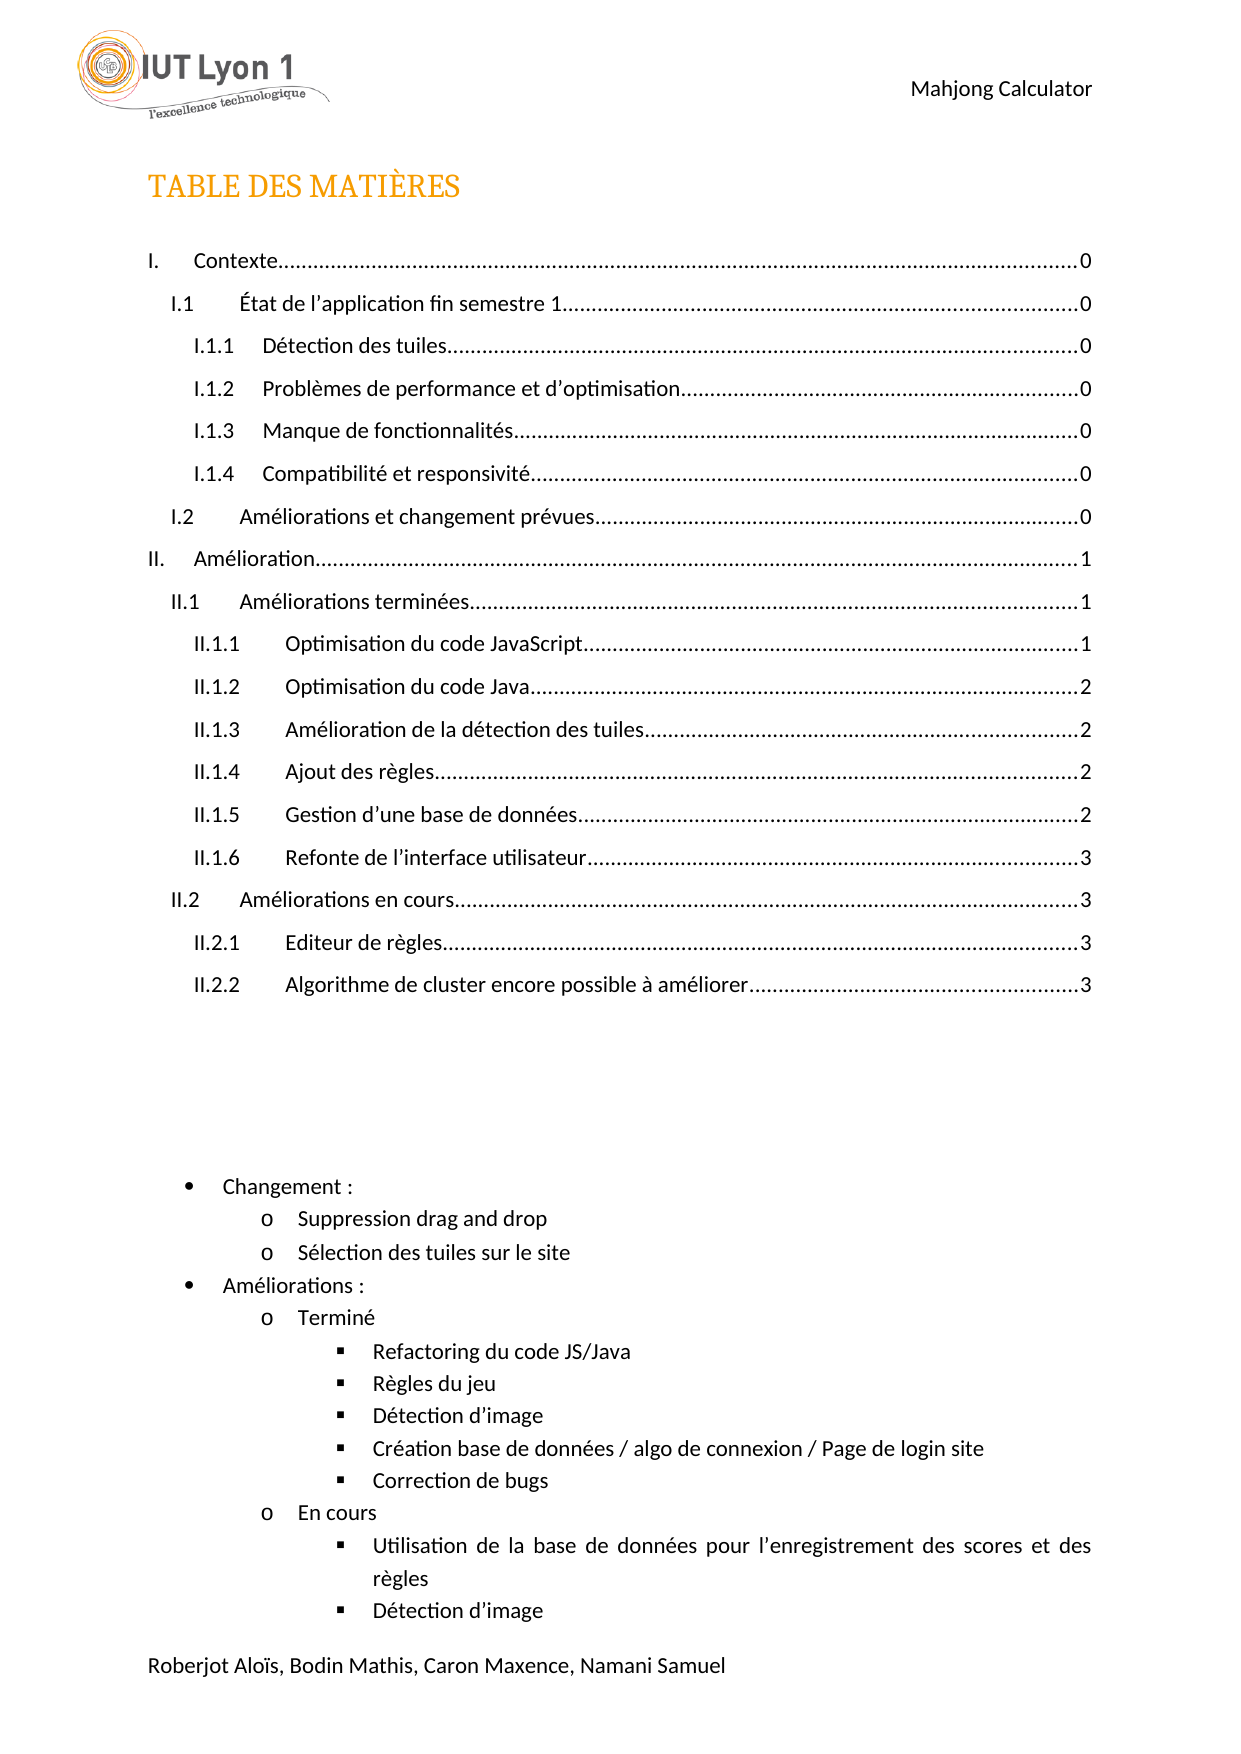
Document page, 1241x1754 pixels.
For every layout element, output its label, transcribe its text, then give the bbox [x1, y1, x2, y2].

picture [68, 22, 337, 122]
list Sélection des tuiles sur le site [260, 1238, 1093, 1267]
list Correction de bugs [335, 1466, 1093, 1494]
list Détection d’image [335, 1401, 1093, 1429]
list Améliorations : [185, 1271, 1093, 1299]
list Règles du jeu [335, 1369, 1093, 1397]
list Refactoring du code JS/Java [335, 1337, 1093, 1365]
list Suppression drag and drop [260, 1204, 1093, 1233]
list En cours [260, 1498, 1093, 1527]
list Changement : [185, 1172, 1093, 1200]
list Création base de données / algo de connexion / Page de login site [335, 1434, 1093, 1462]
list Terminé [260, 1303, 1093, 1333]
list Utilisation de la base de données pour l’enregistrement des scores et des règles [335, 1532, 1093, 1592]
list Détection d’image [335, 1596, 1093, 1624]
